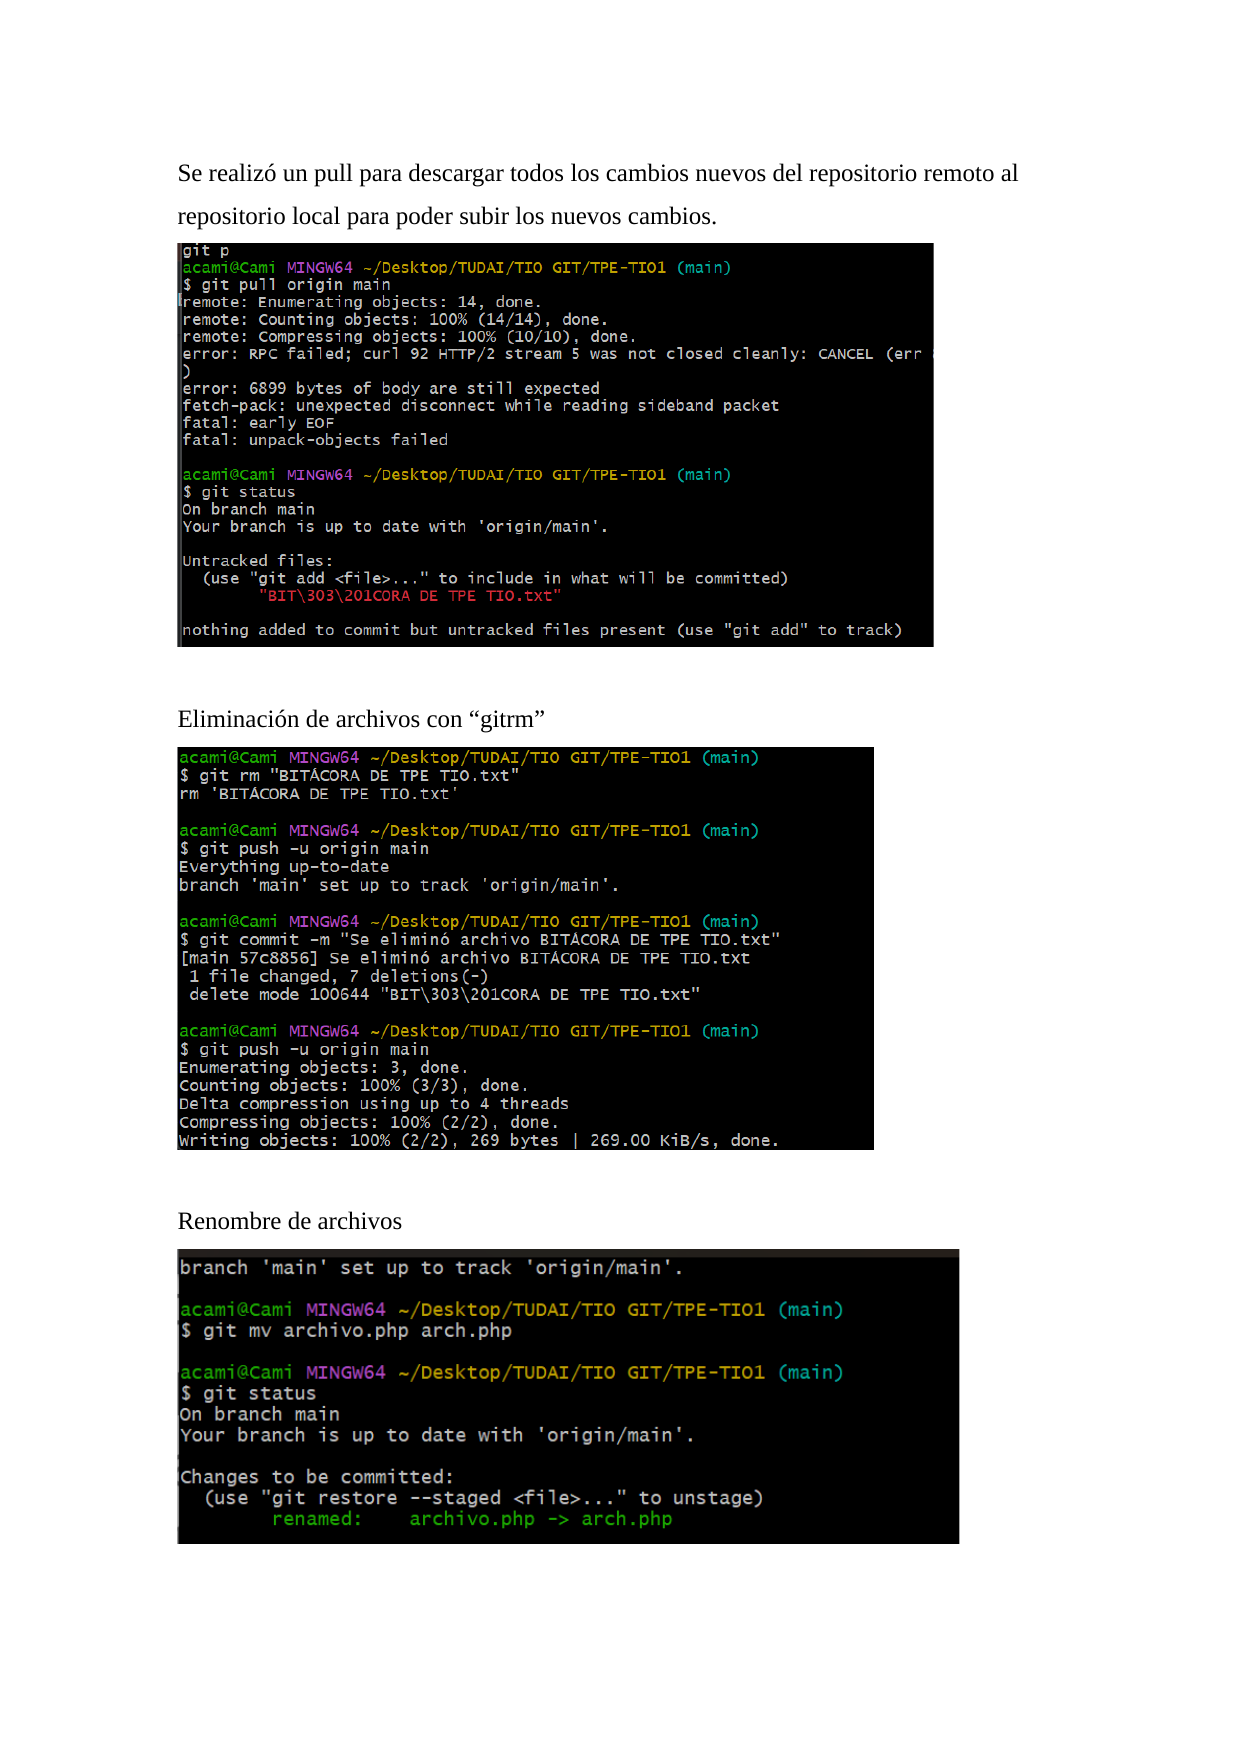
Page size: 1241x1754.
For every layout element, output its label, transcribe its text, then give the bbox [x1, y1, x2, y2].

picture [177, 243, 934, 647]
text Eliminación de archivos con “gitrm” [177, 704, 1063, 733]
picture [177, 1249, 960, 1544]
picture [177, 747, 874, 1150]
